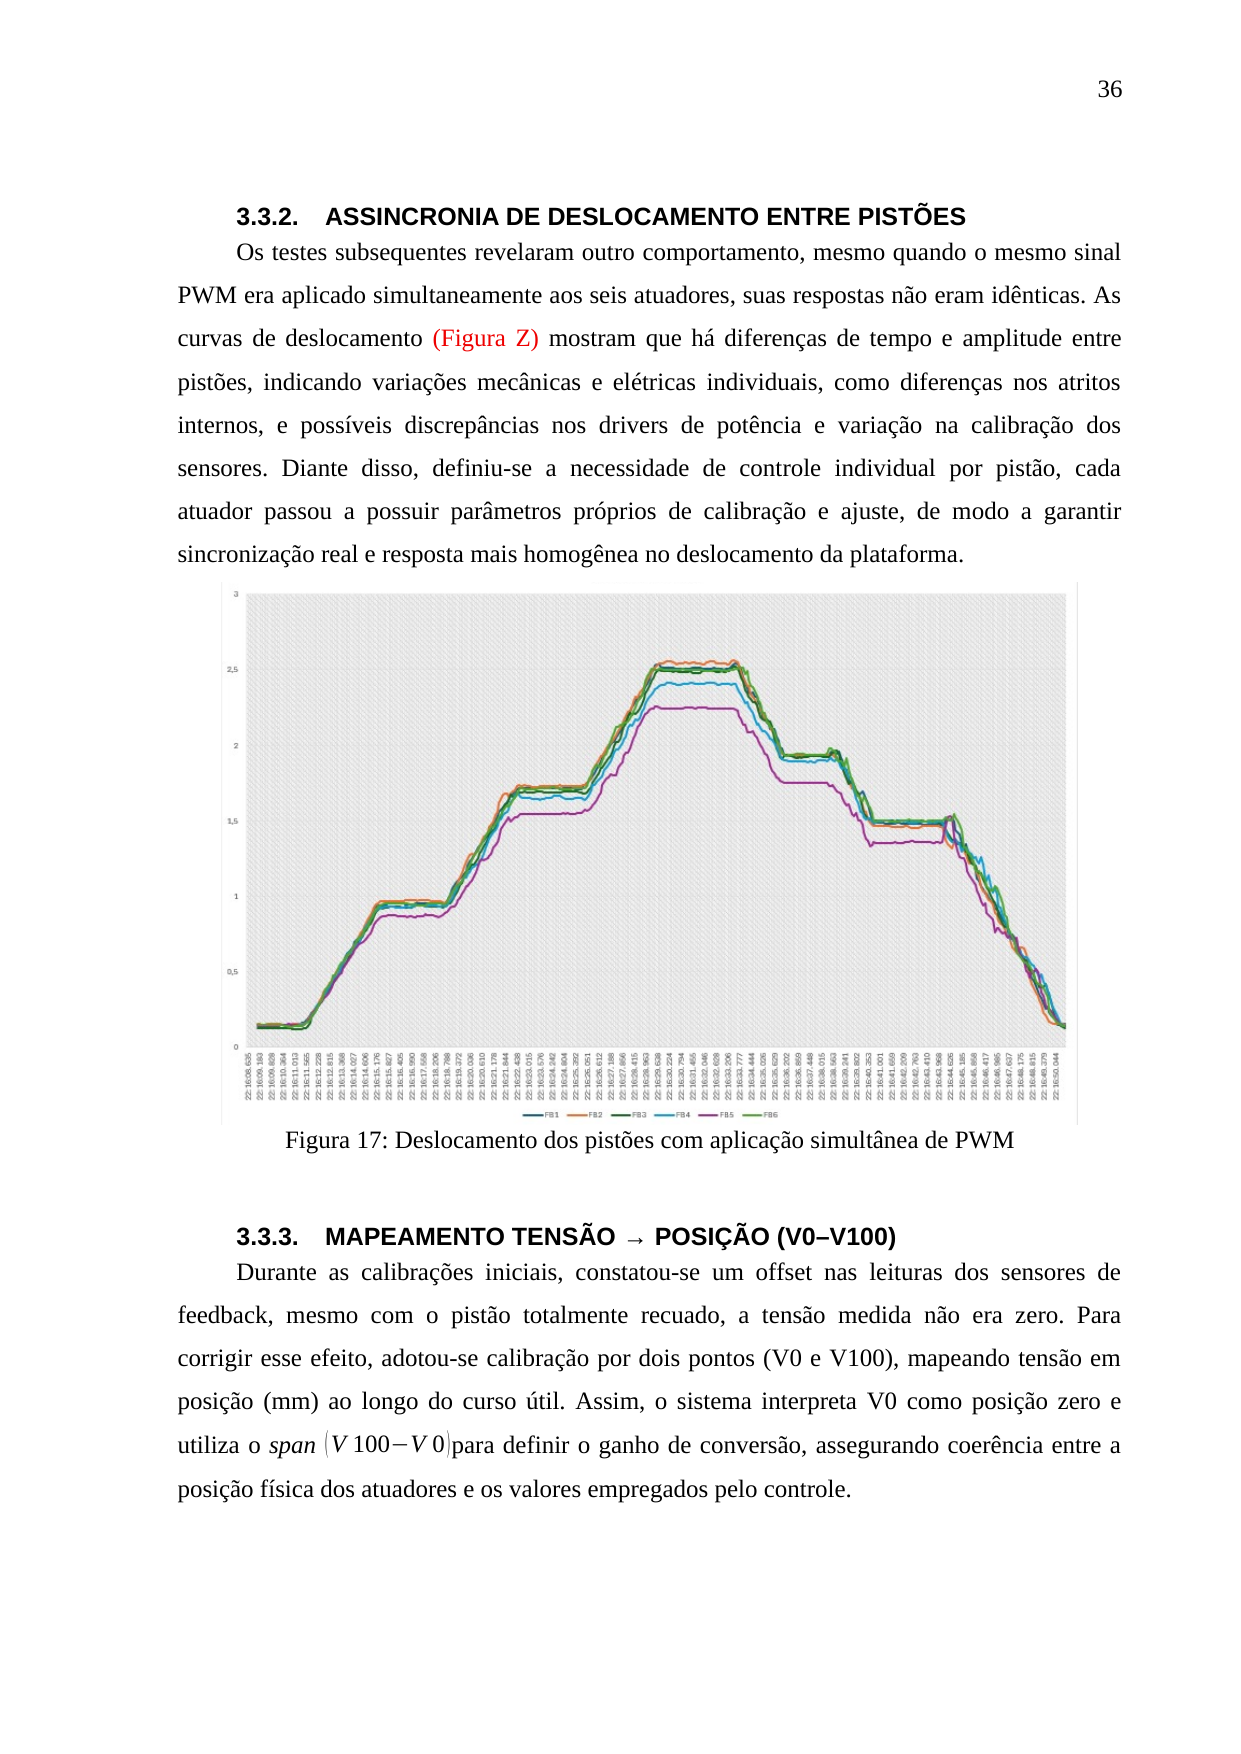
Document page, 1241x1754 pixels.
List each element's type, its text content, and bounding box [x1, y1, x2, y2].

text Figura 17: Deslocamento dos pistões com aplicação simultânea de PWM [177, 1125, 1122, 1154]
picture [221, 582, 1078, 1125]
text Os testes subsequentes revelaram outro comportamento, mesmo quando o mesmo sinal PWM era aplicado simultaneamente aos seis atuadores, suas respostas não eram idênticas. As curvas de deslocamento (Figura Z) mostram que há diferenças de tempo e amplitude entre pistões, indicando variações mecânicas e elétricas individuais, como diferenças nos atritos internos, e possíveis discrepâncias nos drivers de potência e variação na calibração dos sensores. Diante disso, definiu-se a necessidade de controle individual por pistão, cada atuador passou a possuir parâmetros próprios de calibração e ajuste, de modo a garantir sincronização real e resposta mais homogênea no deslocamento da plataforma. [177, 237, 1122, 568]
text Durante as calibrações iniciais, constatou-se um offset nas leituras dos sensores de feedback, mesmo com o pistão totalmente recuado, a tensão medida não era zero. Para corrigir esse efeito, adotou-se calibração por dois pontos (V0 e V100), mapeando tensão em posição (mm) ao longo do curso útil. Assim, o sistema interpreta V0 como posição zero e utiliza o span para definir o ganho de conversão, assegurando coerência entre a posição física dos atuadores e os valores empregados pelo controle. [177, 1257, 1122, 1503]
text assincronia de deslocamento entre pistões [236, 202, 1122, 231]
text MAPEAMENTO TENSÃO → POSIÇÃO (V0–V100) [236, 1222, 1122, 1251]
